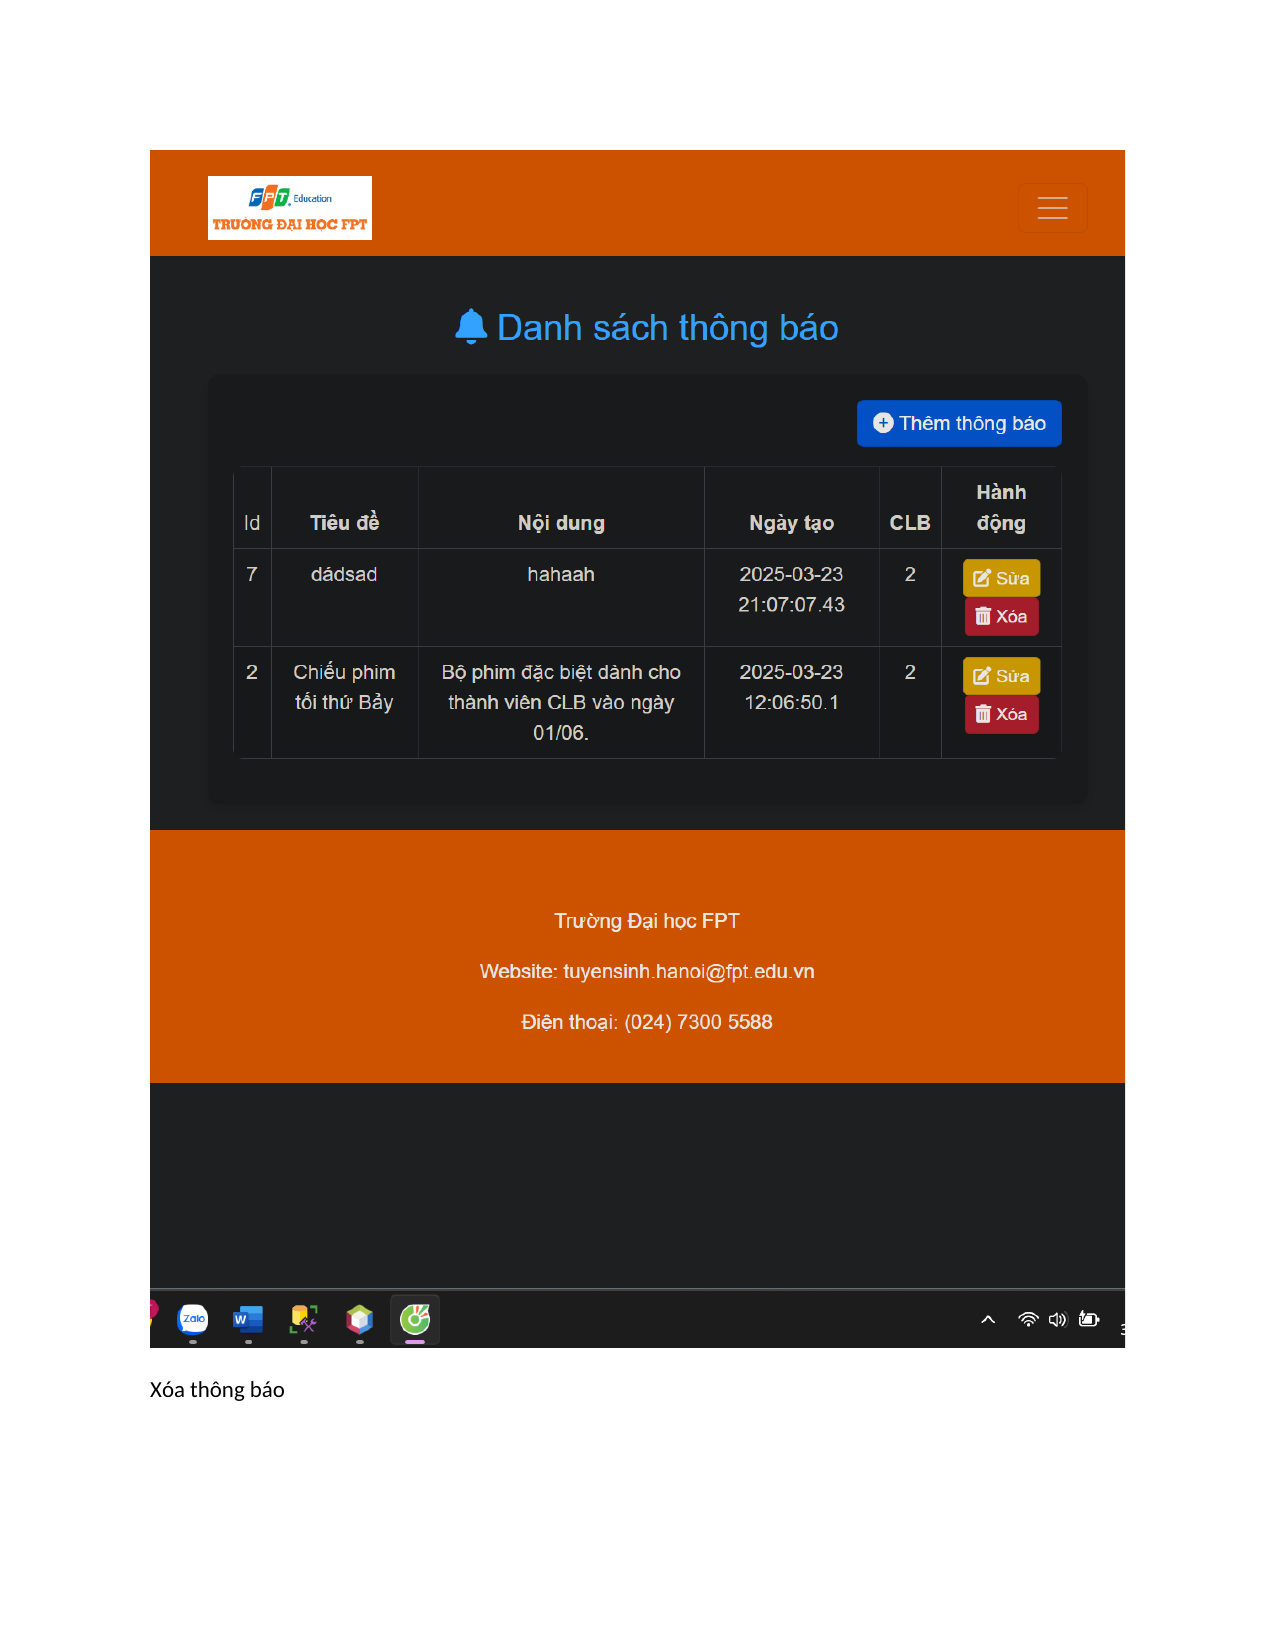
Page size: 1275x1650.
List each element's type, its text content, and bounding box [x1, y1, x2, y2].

picture [150, 150, 1125, 1348]
text Xóa thông báo [150, 1375, 1125, 1403]
